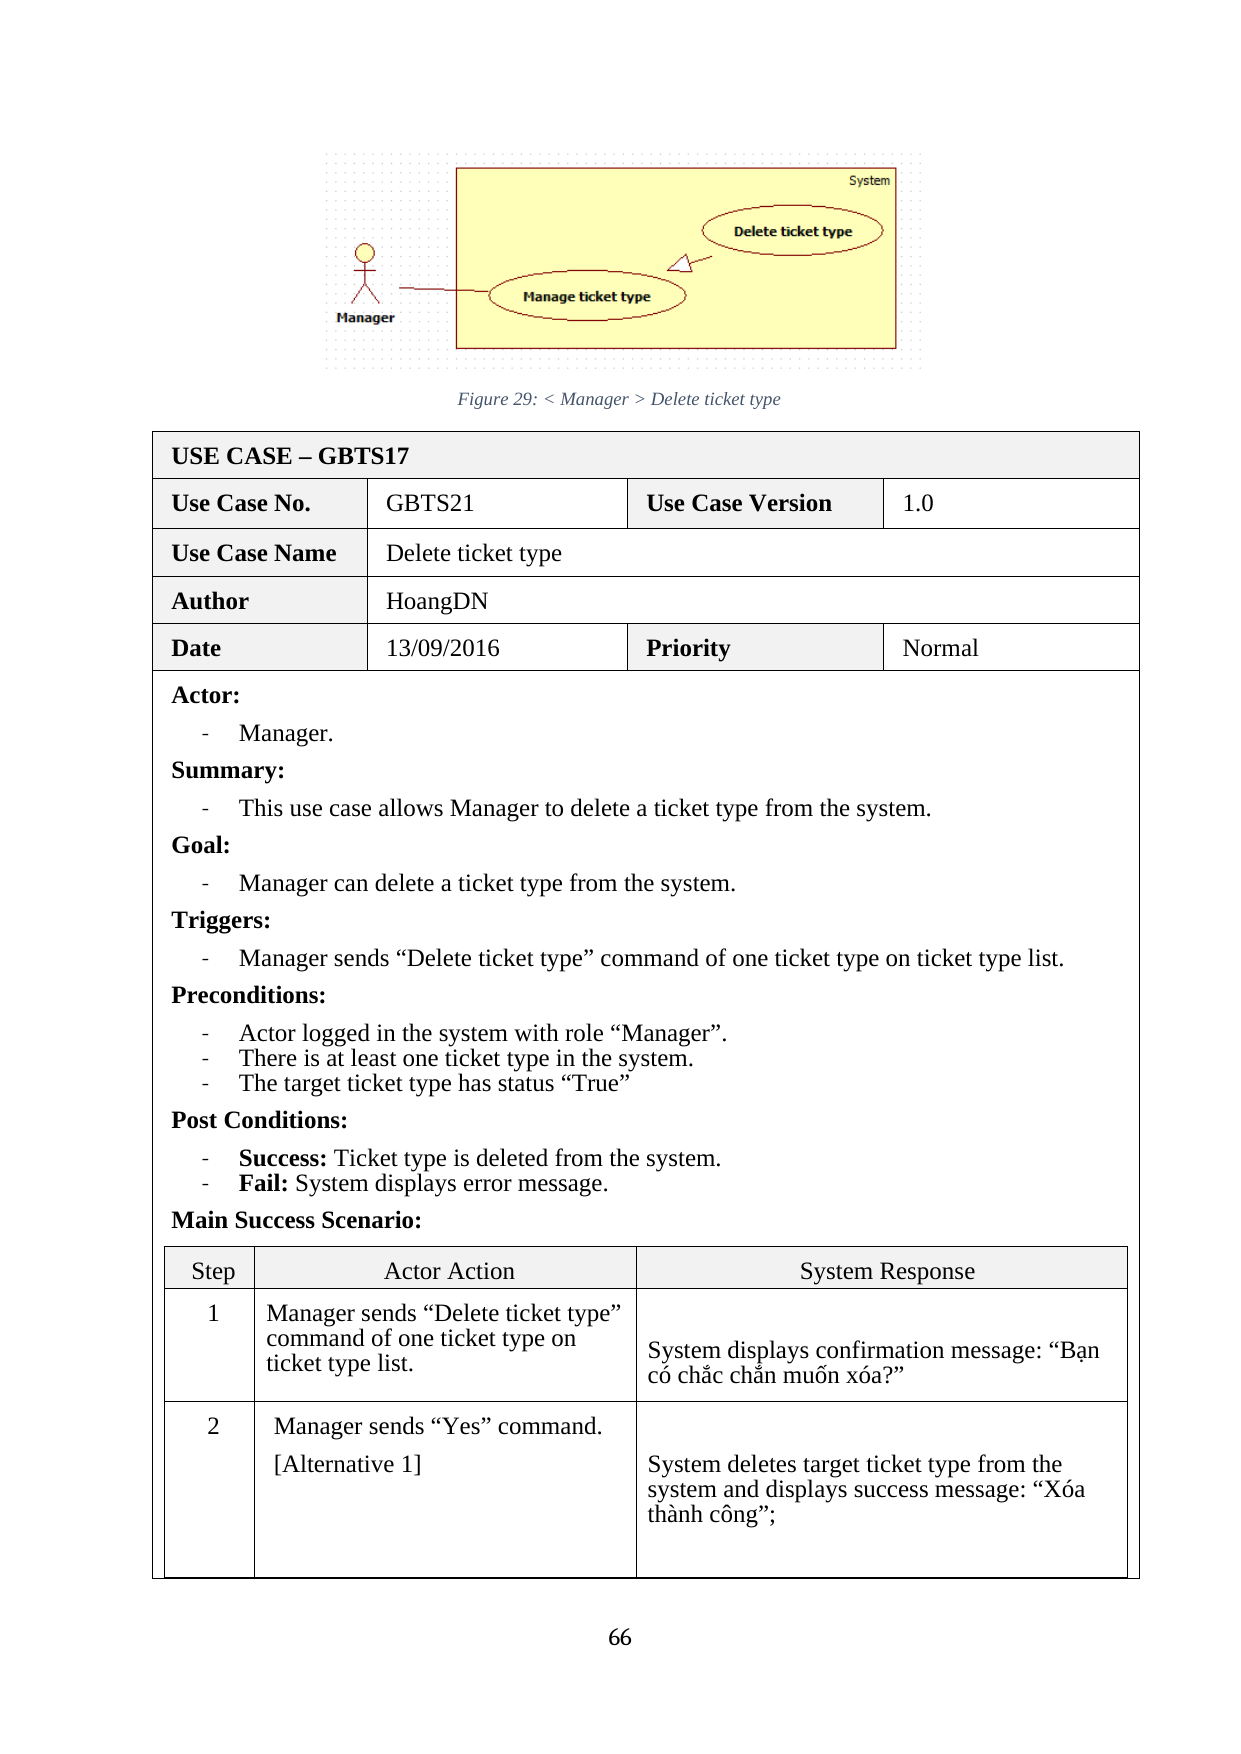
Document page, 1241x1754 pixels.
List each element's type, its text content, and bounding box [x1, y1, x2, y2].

table_cell Date [153, 624, 367, 670]
table_cell Use Case No. [153, 479, 367, 528]
table_cell GBTS21 [368, 479, 627, 528]
table_cell HoangDN [368, 577, 1139, 623]
table_cell 1.0 [884, 479, 1139, 528]
table_header USE CASE – GBTS17 [153, 432, 1139, 478]
table_cell Normal [884, 624, 1139, 670]
table_cell Priority [628, 624, 883, 670]
table_cell Author [153, 577, 367, 623]
table_cell 13/09/2016 [368, 624, 627, 670]
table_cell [153, 671, 1139, 1578]
table_cell Delete ticket type [368, 529, 1139, 576]
table_cell Use Case Name [153, 529, 367, 576]
table_cell Use Case Version [628, 479, 883, 528]
picture [318, 150, 922, 370]
